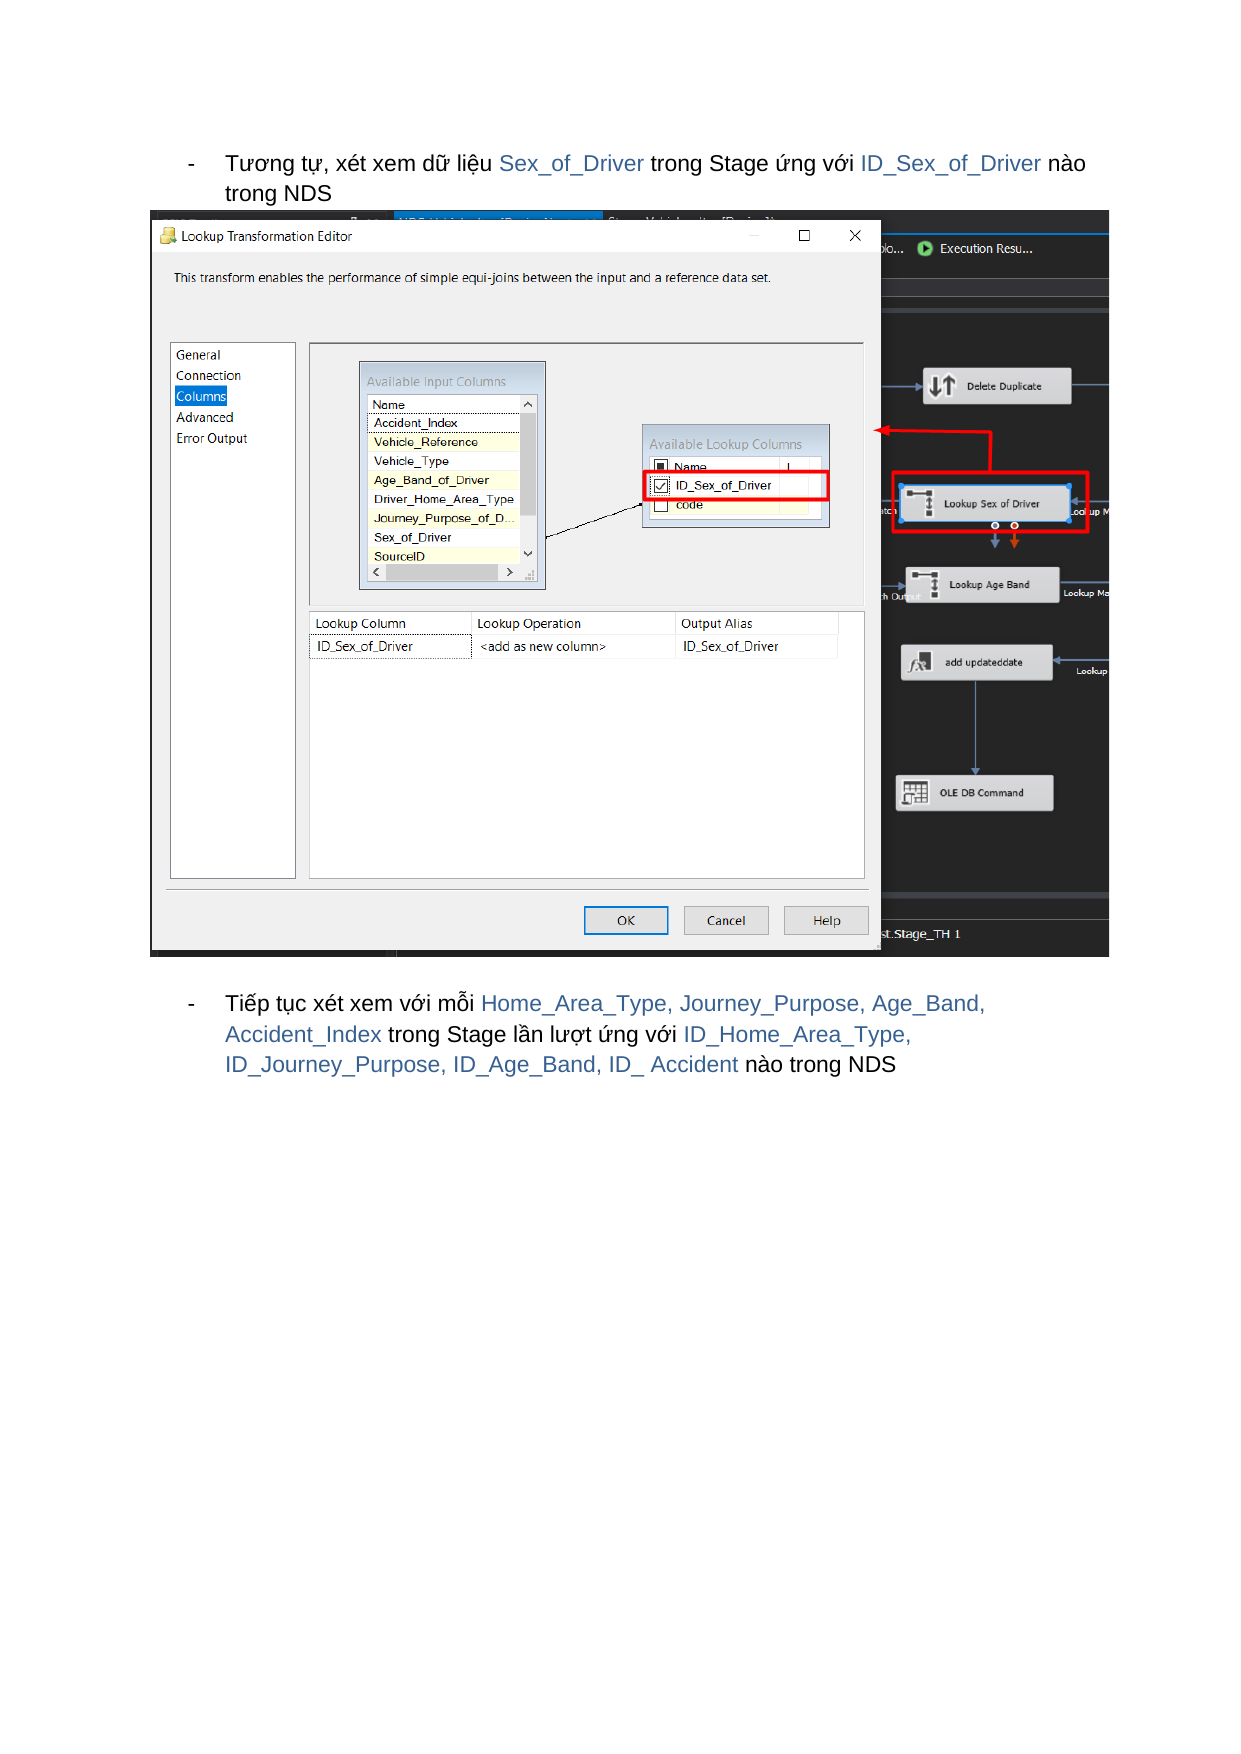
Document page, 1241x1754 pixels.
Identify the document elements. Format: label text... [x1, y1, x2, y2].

list Tiếp tục xét xem với mỗi Home_Area_Type, Journey_Purpose, Age_Band, Accident_Index trong Stage lần lượt ứng với ID_Home_Area_Type, ID_Journey_Purpose, ID_Age_Band, ID_ Accident nào trong NDS [187, 990, 1109, 1077]
picture [150, 210, 1110, 957]
list Tương tự, xét xem dữ liệu Sex_of_Driver trong Stage ứng với ID_Sex_of_Driver nào trong NDS [187, 150, 1109, 207]
